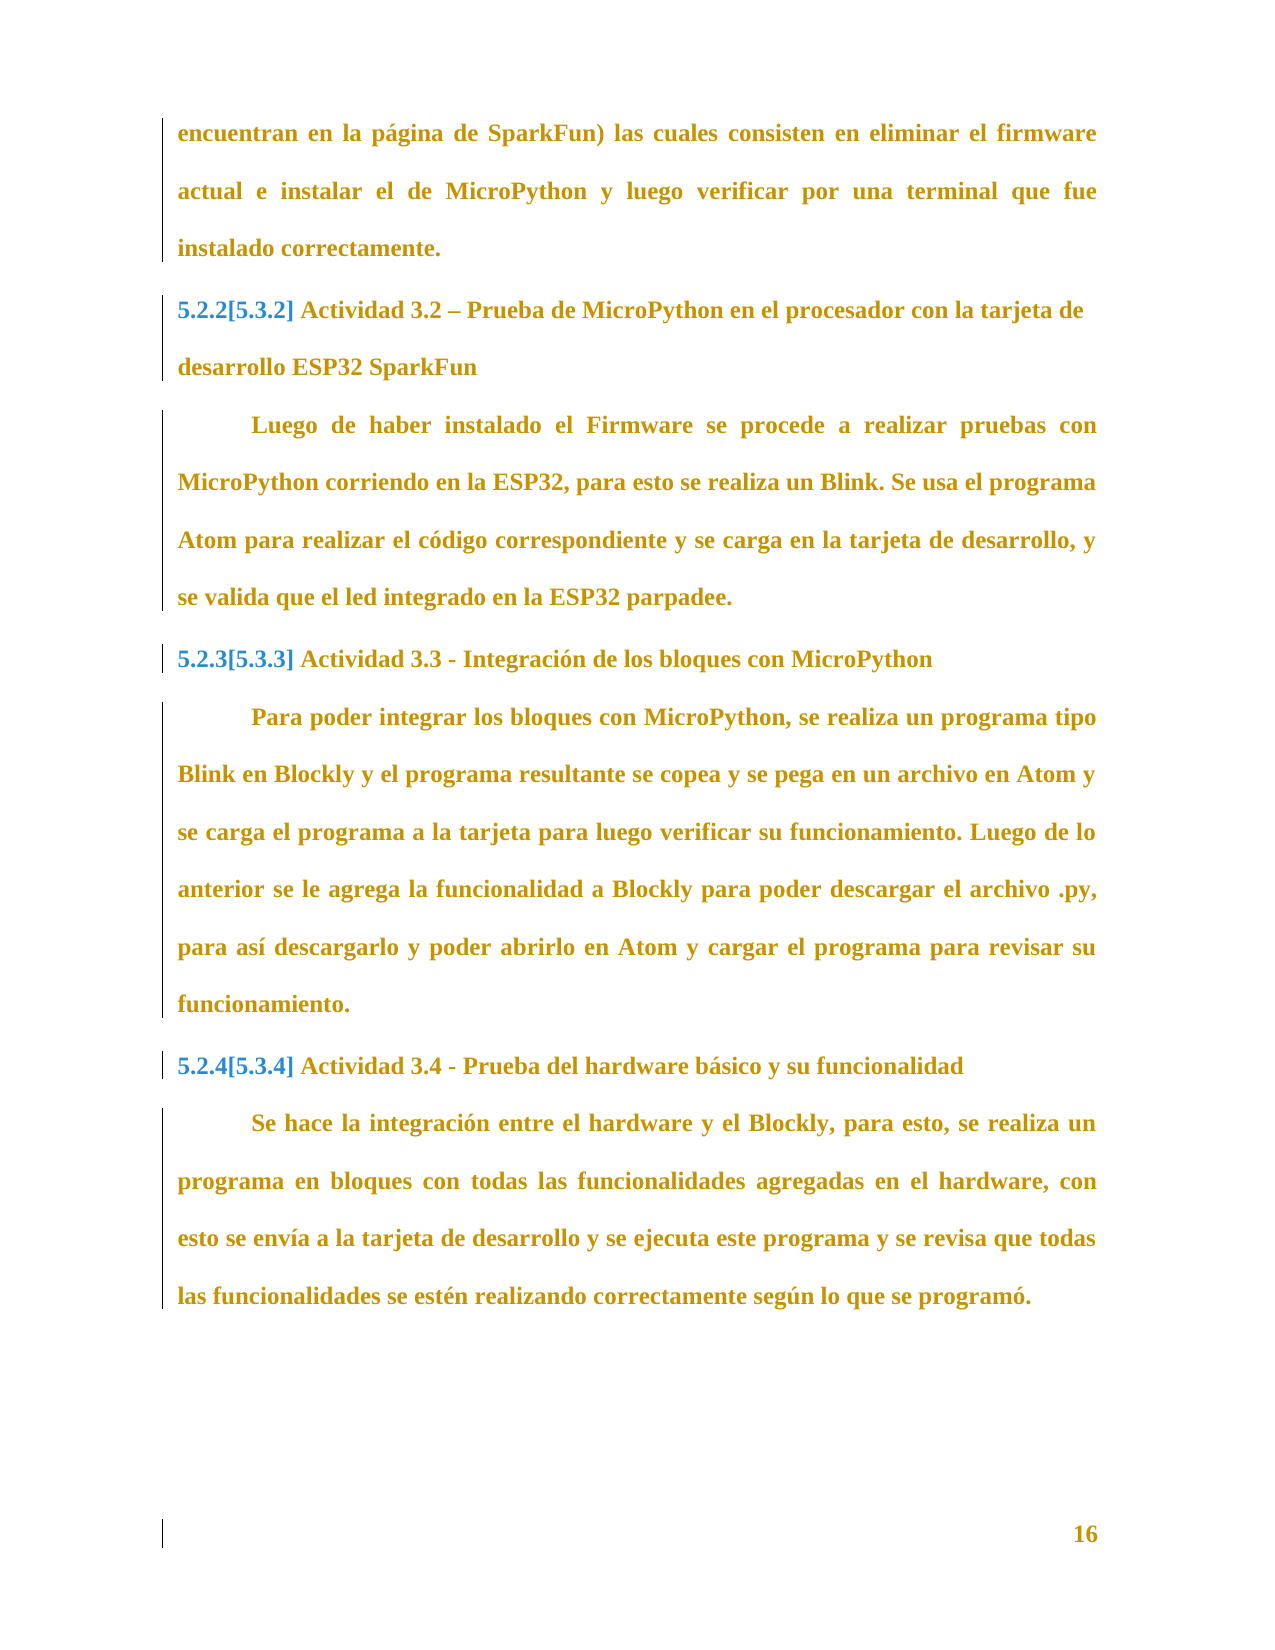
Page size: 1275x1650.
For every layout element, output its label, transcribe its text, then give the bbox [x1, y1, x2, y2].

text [177, 118, 1098, 262]
subtitle Actividad 3.3 - Integración de los bloques con MicroPython [177, 644, 1098, 673]
text Se hace la integración entre el hardware y el Blockly, para esto, se realiza un programa en bloques con todas las funcionalidades agregadas en el hardware, con esto se envía a la tarjeta de desarrollo y se ejecuta este programa y se revisa que todas las funcionalidades se estén realizando correctamente según lo que se programó. [177, 1108, 1098, 1309]
text Luego de haber instalado el Firmware se procede a realizar pruebas con MicroPython corriendo en la ESP32, para esto se realiza un Blink. Se usa el programa Atom para realizar el código correspondiente y se carga en la tarjeta de desarrollo, y se valida que el led integrado en la ESP32 parpadee. [177, 410, 1098, 611]
subtitle Actividad 3.2 – Prueba de MicroPython en el procesador con la tarjeta de desarrollo ESP32 SparkFun [177, 295, 1098, 381]
subtitle Actividad 3.4 - Prueba del hardware básico y su funcionalidad [177, 1051, 1098, 1079]
text Para poder integrar los bloques con MicroPython, se realiza un programa tipo Blink en Blockly y el programa resultante se copea y se pega en un archivo en Atom y se carga el programa a la tarjeta para luego verificar su funcionamiento. Luego de lo anterior se le agrega la funcionalidad a Blockly para poder descargar el archivo .py, para así descargarlo y poder abrirlo en Atom y cargar el programa para revisar su funcionamiento. [177, 702, 1098, 1018]
